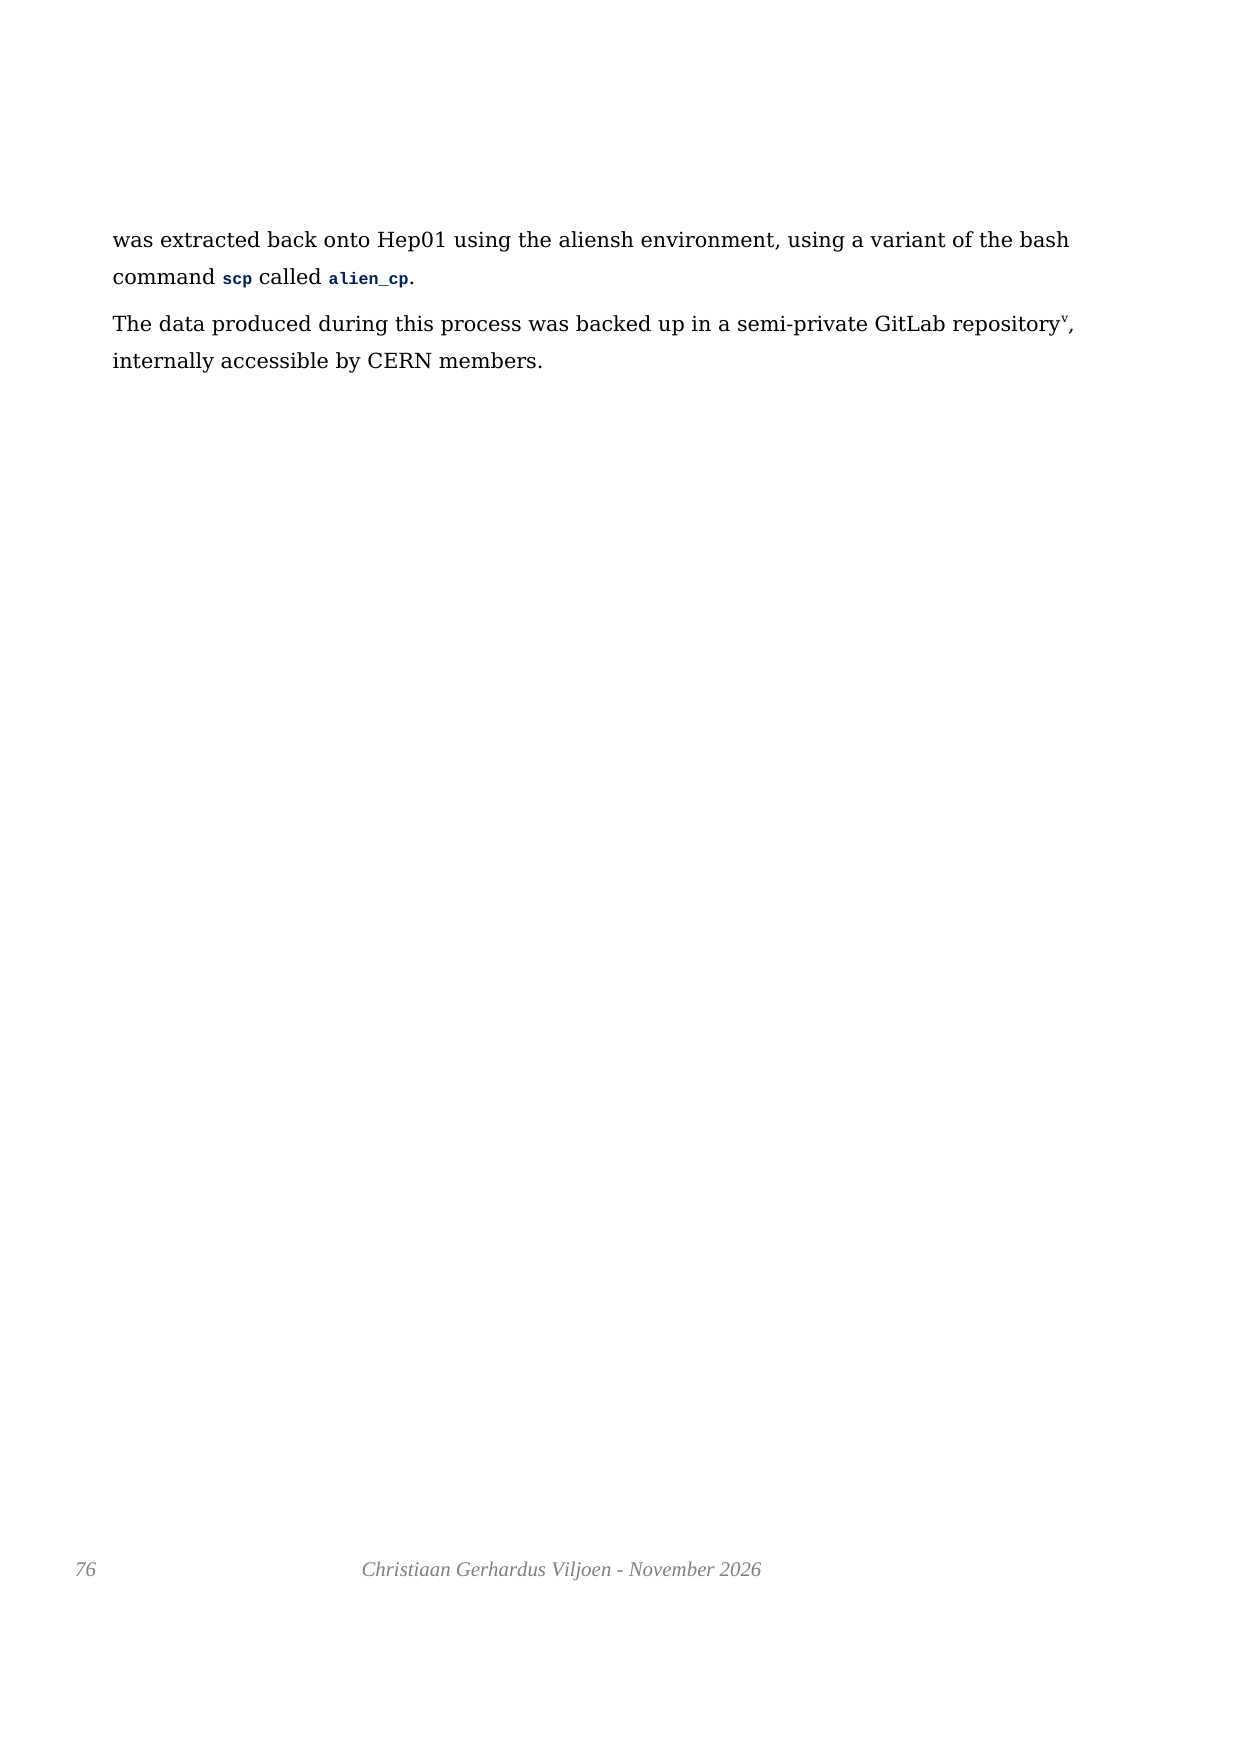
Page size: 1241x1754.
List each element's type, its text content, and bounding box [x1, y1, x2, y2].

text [112, 227, 1165, 290]
text The data produced during this process was backed up in a semi-private GitLab repository, internally accessible by CERN members. [112, 311, 1165, 373]
